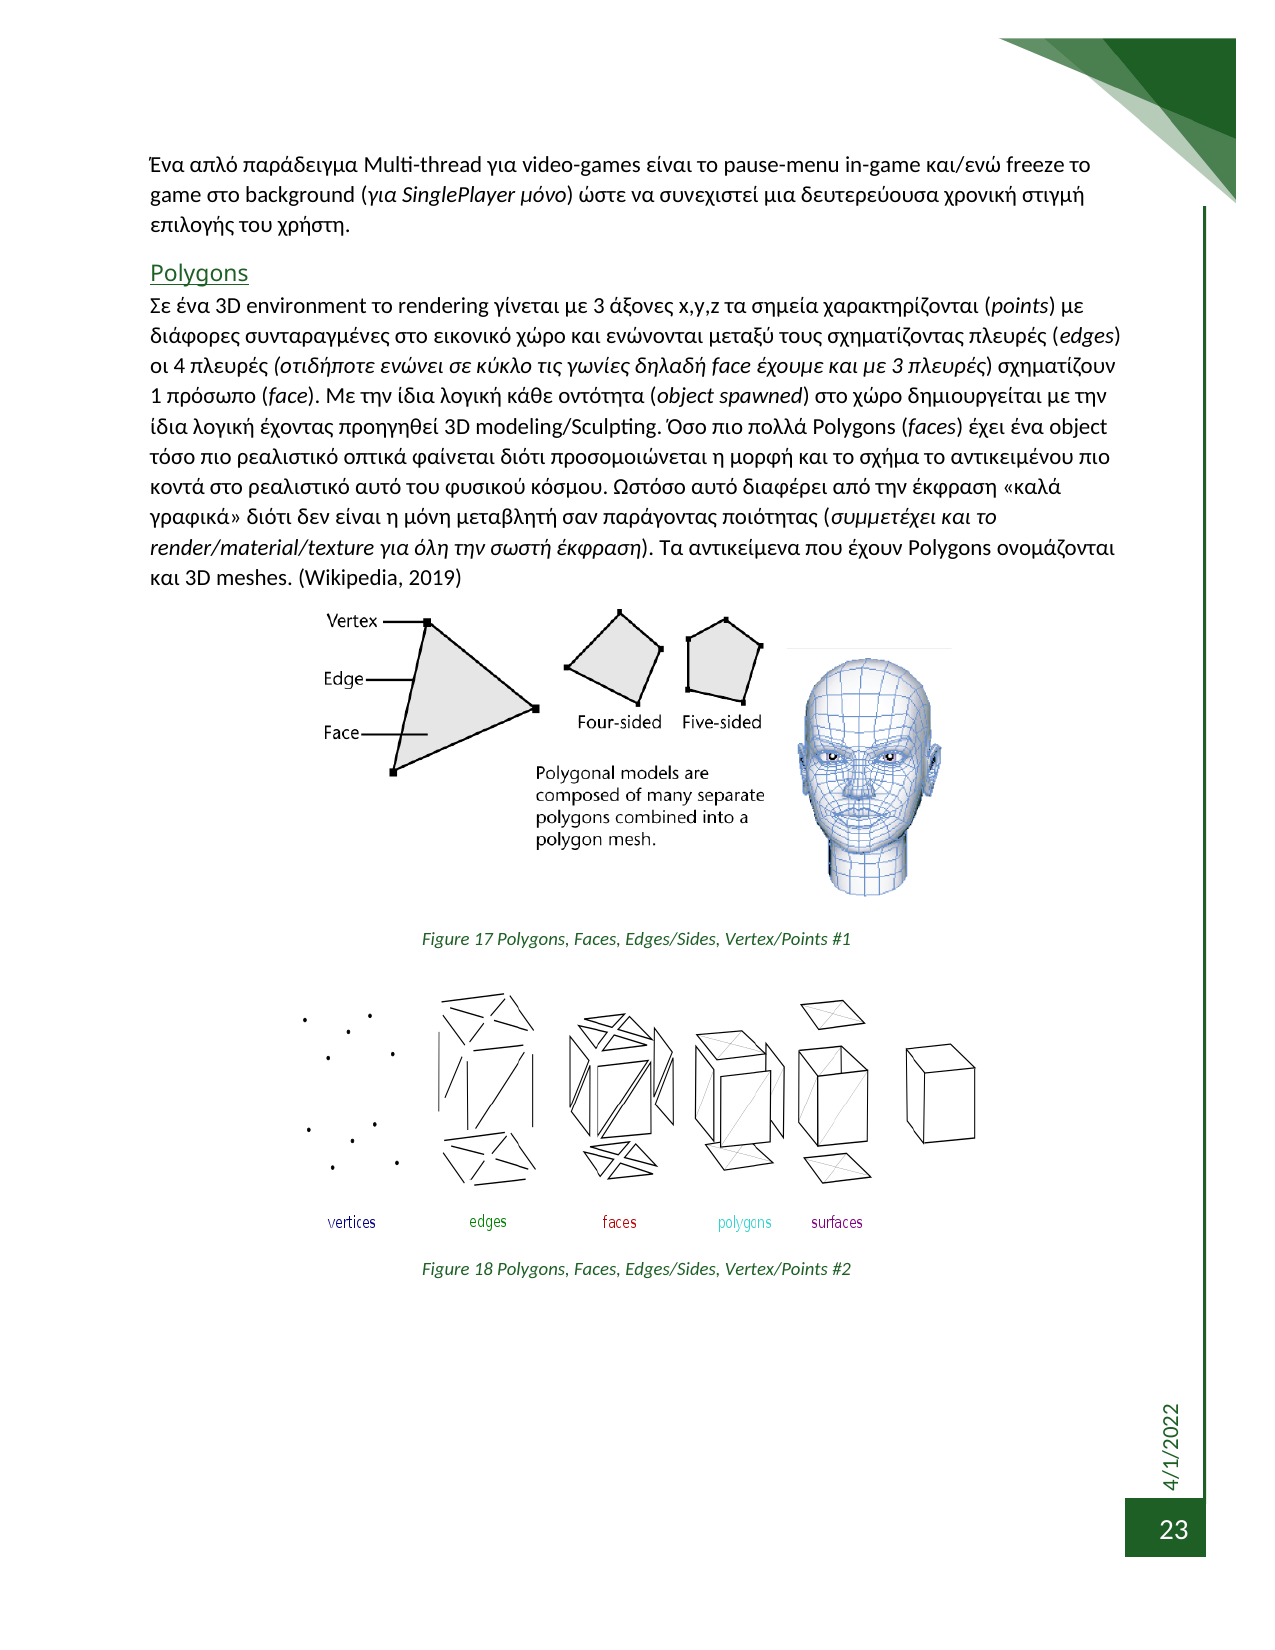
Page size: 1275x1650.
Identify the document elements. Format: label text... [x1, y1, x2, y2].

subtitle Polygons [150, 257, 1125, 288]
picture [323, 609, 952, 909]
text Figure 19 Polygons, Faces, Edges/Sides, Vertex/Points #2 [150, 1257, 1125, 1280]
text Ένα απλό παράδειγμα Multi-thread για video-games είναι το pause-menu in-game και/ενώ freeze το game στο background (για SinglePlayer μόνο) ώστε να συνεχιστεί μια δευτερεύουσα χρονική στιγμή επιλογής του χρήστη. [150, 150, 1125, 238]
text Σε ένα 3D environment το rendering γίνεται με 3 άξονες x,y,z τα σημεία χαρακτηρίζονται (points) με διάφορες συνταραγμένες στο εικονικό χώρο και ενώνονται μεταξύ τους σχηματίζοντας πλευρές (edges) οι 4 πλευρές (οτιδήποτε ενώνει σε κύκλο τις γωνίες δηλαδή face έχουμε και με 3 πλευρές) σχηματίζουν 1 πρόσωπο (face). Με την ίδια λογική κάθε οντότητα (object spawned) στο χώρο δημιουργείται με την ίδια λογική έχοντας προηγηθεί 3D modeling/Sculpting. Όσο πιο πολλά Polygons (faces) έχει ένα object τόσο πιο ρεαλιστικό οπτικά φαίνεται διότι προσομοιώνεται η μορφή και το σχήμα το αντικειμένου πιο κοντά στο ρεαλιστικό αυτό του φυσικού κόσμου. Ωστόσο αυτό διαφέρει από την έκφραση «καλά γραφικά» διότι δεν είναι η μόνη μεταβλητή σαν παράγοντας ποιότητας (συμμετέχει και το render/material/texture για όλη την σωστή έκφραση). Τα αντικείμενα που έχουν Polygons ονομάζονται και 3D meshes. [150, 291, 1125, 591]
picture [997, 38, 1236, 204]
picture [282, 971, 993, 1239]
text Figure 18 Polygons, Faces, Edges/Sides, Vertex/Points #1 [150, 927, 1125, 950]
